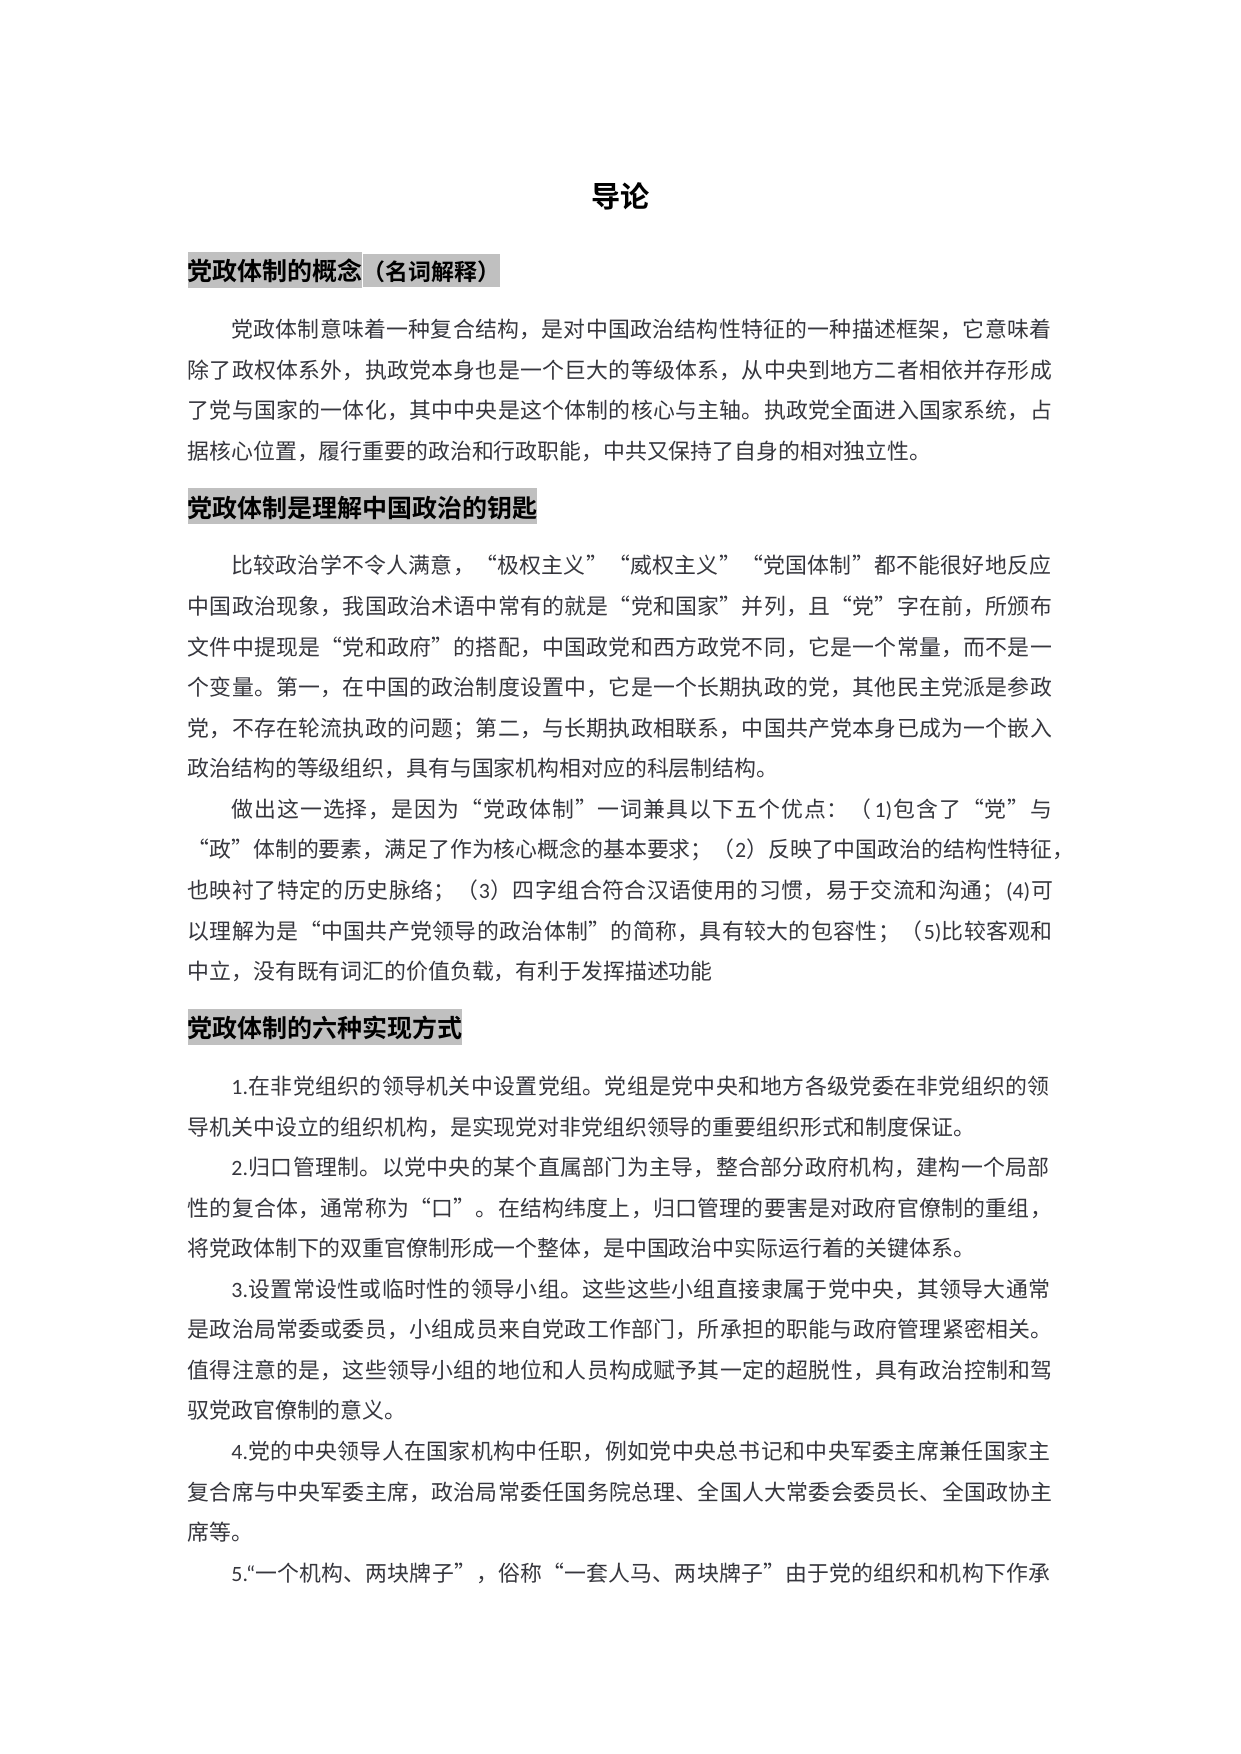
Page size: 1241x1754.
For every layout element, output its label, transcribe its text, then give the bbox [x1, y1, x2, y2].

text 1.在非党组织的领导机关中设置党组。党组是党中央和地方各级党委在非党组织的领导机关中设立的组织机构，是实现党对非党组织领导的重要组织形式和制度保证。 [187, 1068, 1053, 1142]
text 党政体制的概念（名词解释） [187, 237, 1053, 302]
text 党政体制意味着一种复合结构，是对中国政治结构性特征的一种描述框架，它意味着除了政权体系外，执政党本身也是一个巨大的等级体系，从中央到地方二者相依并存形成了党与国家的一体化，其中中央是这个体制的核心与主轴。执政党全面进入国家系统，占据核心位置，履行重要的政治和行政职能，中共又保持了自身的相对独立性。 [187, 312, 1053, 466]
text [187, 1555, 1053, 1588]
text 党政体制的六种实现方式 [187, 994, 1053, 1059]
text 做出这一选择，是因为“党政体制”一词兼具以下五个优点：（1)包含了“党”与“政”体制的要素，满足了作为核心概念的基本要求；（2）反映了中国政治的结构性特征，也映衬了特定的历史脉络；（3）四字组合符合汉语使用的习惯，易于交流和沟通；(4)可以理解为是“中国共产党领导的政治体制”的简称，具有较大的包容性；（5)比较客观和中立，没有既有词汇的价值负载，有利于发挥描述功能 [187, 791, 1053, 986]
text 导论 [187, 162, 1053, 227]
text 2.归口管理制。以党中央的某个直属部门为主导，整合部分政府机构，建构一个局部性的复合体，通常称为“口”。在结构纬度上，归口管理的要害是对政府官僚制的重组，将党政体制下的双重官僚制形成一个整体，是中国政治中实际运行着的关键体系。 [187, 1149, 1053, 1263]
text 党政体制是理解中国政治的钥匙 [187, 474, 1053, 539]
text 4.党的中央领导人在国家机构中任职，例如党中央总书记和中央军委主席兼任国家主复合席与中央军委主席，政治局常委任国务院总理、全国人大常委会委员长、全国政协主席等。 [187, 1433, 1053, 1547]
text 比较政治学不令人满意，“极权主义”“威权主义”“党国体制”都不能很好地反应中国政治现象，我国政治术语中常有的就是“党和国家”并列，且“党”字在前，所颁布文件中提现是“党和政府”的搭配，中国政党和西方政党不同，它是一个常量，而不是一个变量。第一，在中国的政治制度设置中，它是一个长期执政的党，其他民主党派是参政党，不存在轮流执政的问题；第二，与长期执政相联系，中国共产党本身已成为一个嵌入政治结构的等级组织，具有与国家机构相对应的科层制结构。 [187, 548, 1053, 783]
text 3.设置常设性或临时性的领导小组。这些这些小组直接隶属于党中央，其领导大通常是政治局常委或委员，小组成员来自党政工作部门，所承担的职能与政府管理紧密相关。值得注意的是，这些领导小组的地位和人员构成赋予其一定的超脱性，具有政治控制和驾驭党政官僚制的意义。 [187, 1271, 1053, 1426]
